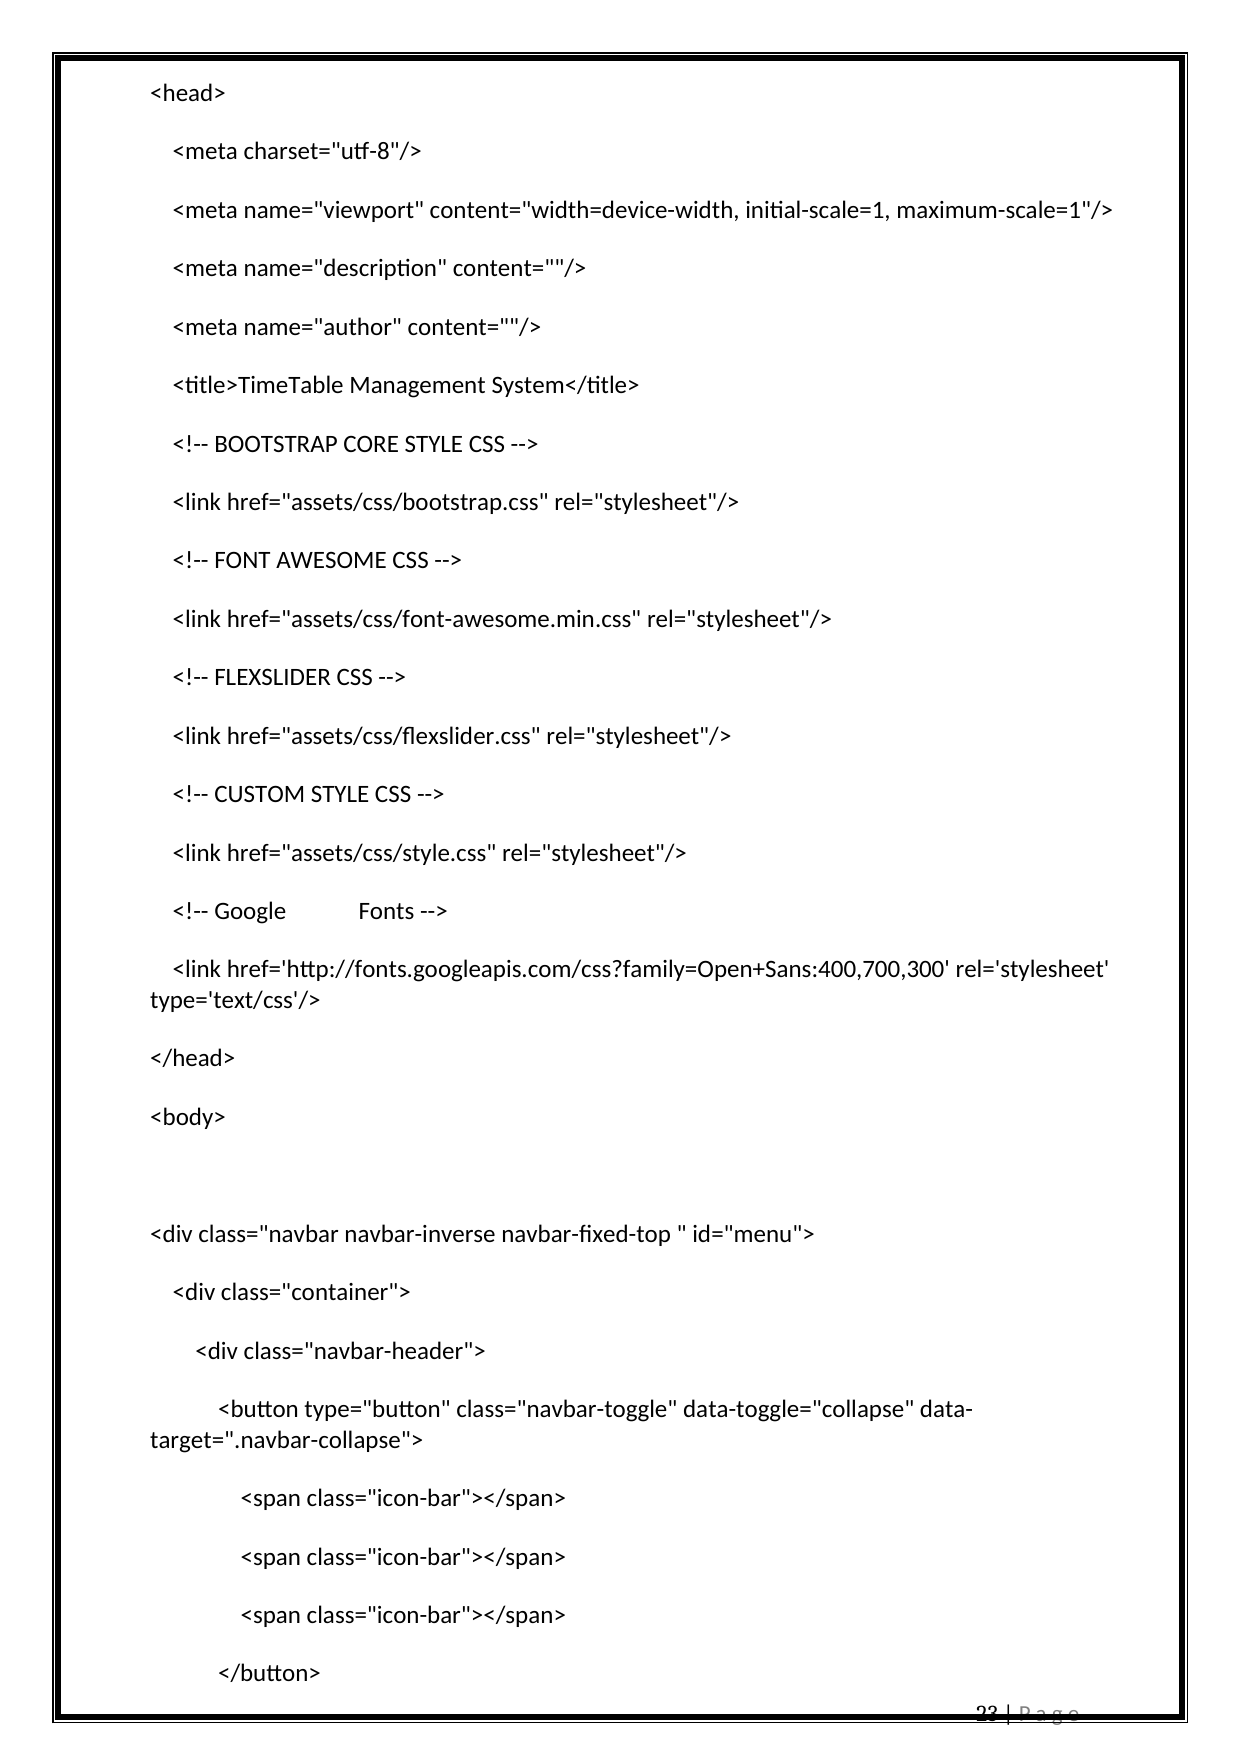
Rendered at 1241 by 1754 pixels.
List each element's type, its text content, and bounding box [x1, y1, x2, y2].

text <meta name="viewport" content="width=device-width, initial-scale=1, maximum-scale=1"/> [150, 194, 1132, 224]
text <!-- FLEXSLIDER CSS --> [150, 661, 1132, 692]
text <div class="container"> [150, 1276, 1132, 1307]
text <head> [150, 77, 1132, 108]
text <!-- BOOTSTRAP CORE STYLE CSS --> [150, 428, 1132, 458]
text <title>TimeTable Management System</title> [150, 369, 1132, 400]
text <div class="navbar navbar-inverse navbar-fixed-top " id="menu"> [150, 1218, 1132, 1248]
text <link href="assets/css/font-awesome.min.css" rel="stylesheet"/> [150, 603, 1132, 633]
text <span class="icon-bar"></span> [150, 1599, 1132, 1629]
text <link href="assets/css/style.css" rel="stylesheet"/> [150, 837, 1132, 867]
text <div class="navbar-header"> [150, 1335, 1132, 1365]
text <!-- CUSTOM STYLE CSS --> [150, 778, 1132, 809]
text <!-- FONT AWESOME CSS --> [150, 544, 1132, 575]
text <span class="icon-bar"></span> [150, 1482, 1132, 1513]
text <link href="assets/css/flexslider.css" rel="stylesheet"/> [150, 720, 1132, 750]
text <body> [150, 1101, 1132, 1132]
text <link href="assets/css/bootstrap.css" rel="stylesheet"/> [150, 486, 1132, 517]
text <link href='http://fonts.googleapis.com/css?family=Open+Sans:400,700,300' rel='stylesheet' type='text/css'/> [150, 954, 1132, 1015]
text <!-- Google Fonts --> [150, 895, 1132, 926]
text <span class="icon-bar"></span> [150, 1541, 1132, 1571]
text </head> [150, 1043, 1132, 1073]
text <button type="button" class="navbar-toggle" data-toggle="collapse" data-target=".navbar-collapse"> [150, 1393, 1132, 1454]
text <meta name="author" content=""/> [150, 311, 1132, 341]
text <meta name="description" content=""/> [150, 252, 1132, 283]
text </button> [150, 1657, 1132, 1688]
text <meta charset="utf-8"/> [150, 136, 1132, 166]
